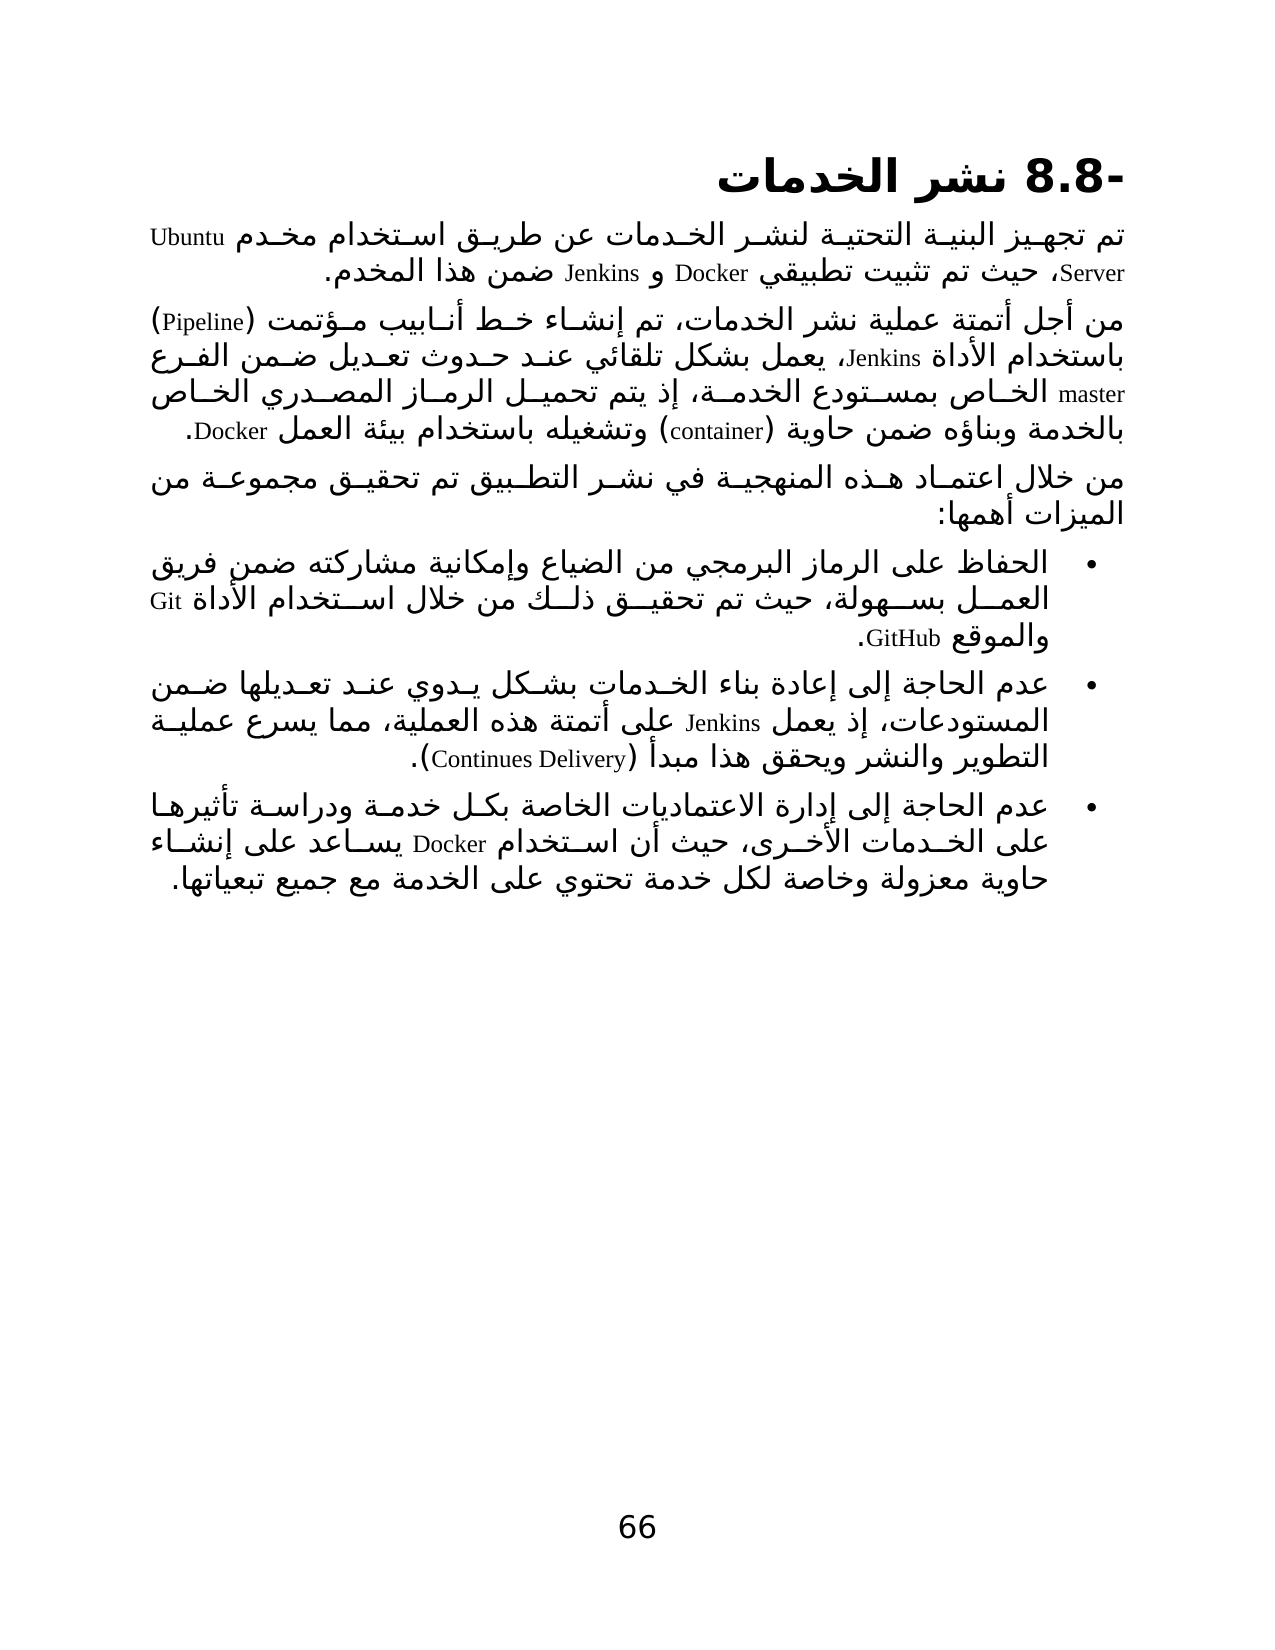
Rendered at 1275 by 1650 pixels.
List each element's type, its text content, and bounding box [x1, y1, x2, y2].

list الحفاظ على الرماز البرمجي من الضياع وإمكانية مشاركته ضمن فريق العمل بسهولة، حيث تم تحقيق ذلك من خلال استخدام الأداة Git والموقع GitHub. [150, 544, 1087, 653]
list عدم الحاجة إلى إعادة بناء الخدمات بشكل يدوي عند تعديلها ضمن المستودعات، إذ يعمل Jenkins على أتمتة هذه العملية، مما يسرع عملية التطوير والنشر ويحقق هذا مبدأ (Continues Delivery). [150, 666, 1087, 775]
text من خلال اعتماد هذه المنهجية في نشر التطبيق تم تحقيق مجموعة من الميزات أهمها: [150, 459, 1125, 532]
list عدم الحاجة إلى إدارة الاعتماديات الخاصة بكل خدمة ودراسة تأثيرها على الخدمات الأخرى، حيث أن استخدام Docker يساعد على إنشاء حاوية معزولة وخاصة لكل خدمة تحتوي على الخدمة مع جميع تبعياتها. [150, 787, 1087, 896]
text تم تجهيز البنية التحتية لنشر الخدمات عن طريق استخدام مخدم Ubuntu Server، حيث تم تثبيت تطبيقي Docker و Jenkins ضمن هذا المخدم. [150, 216, 1125, 288]
text -8.8 نشر الخدمات [150, 150, 1125, 203]
text من أجل أتمتة عملية نشر الخدمات، تم إنشاء خط أنابيب مؤتمت (Pipeline) باستخدام الأداة Jenkins، يعمل بشكل تلقائي عند حدوث تعديل ضمن الفرع master الخاص بمستودع الخدمة، إذ يتم تحميل الرماز المصدري الخاص بالخدمة وبناؤه ضمن حاوية (container) وتشغيله باستخدام بيئة العمل Docker. [150, 301, 1125, 446]
